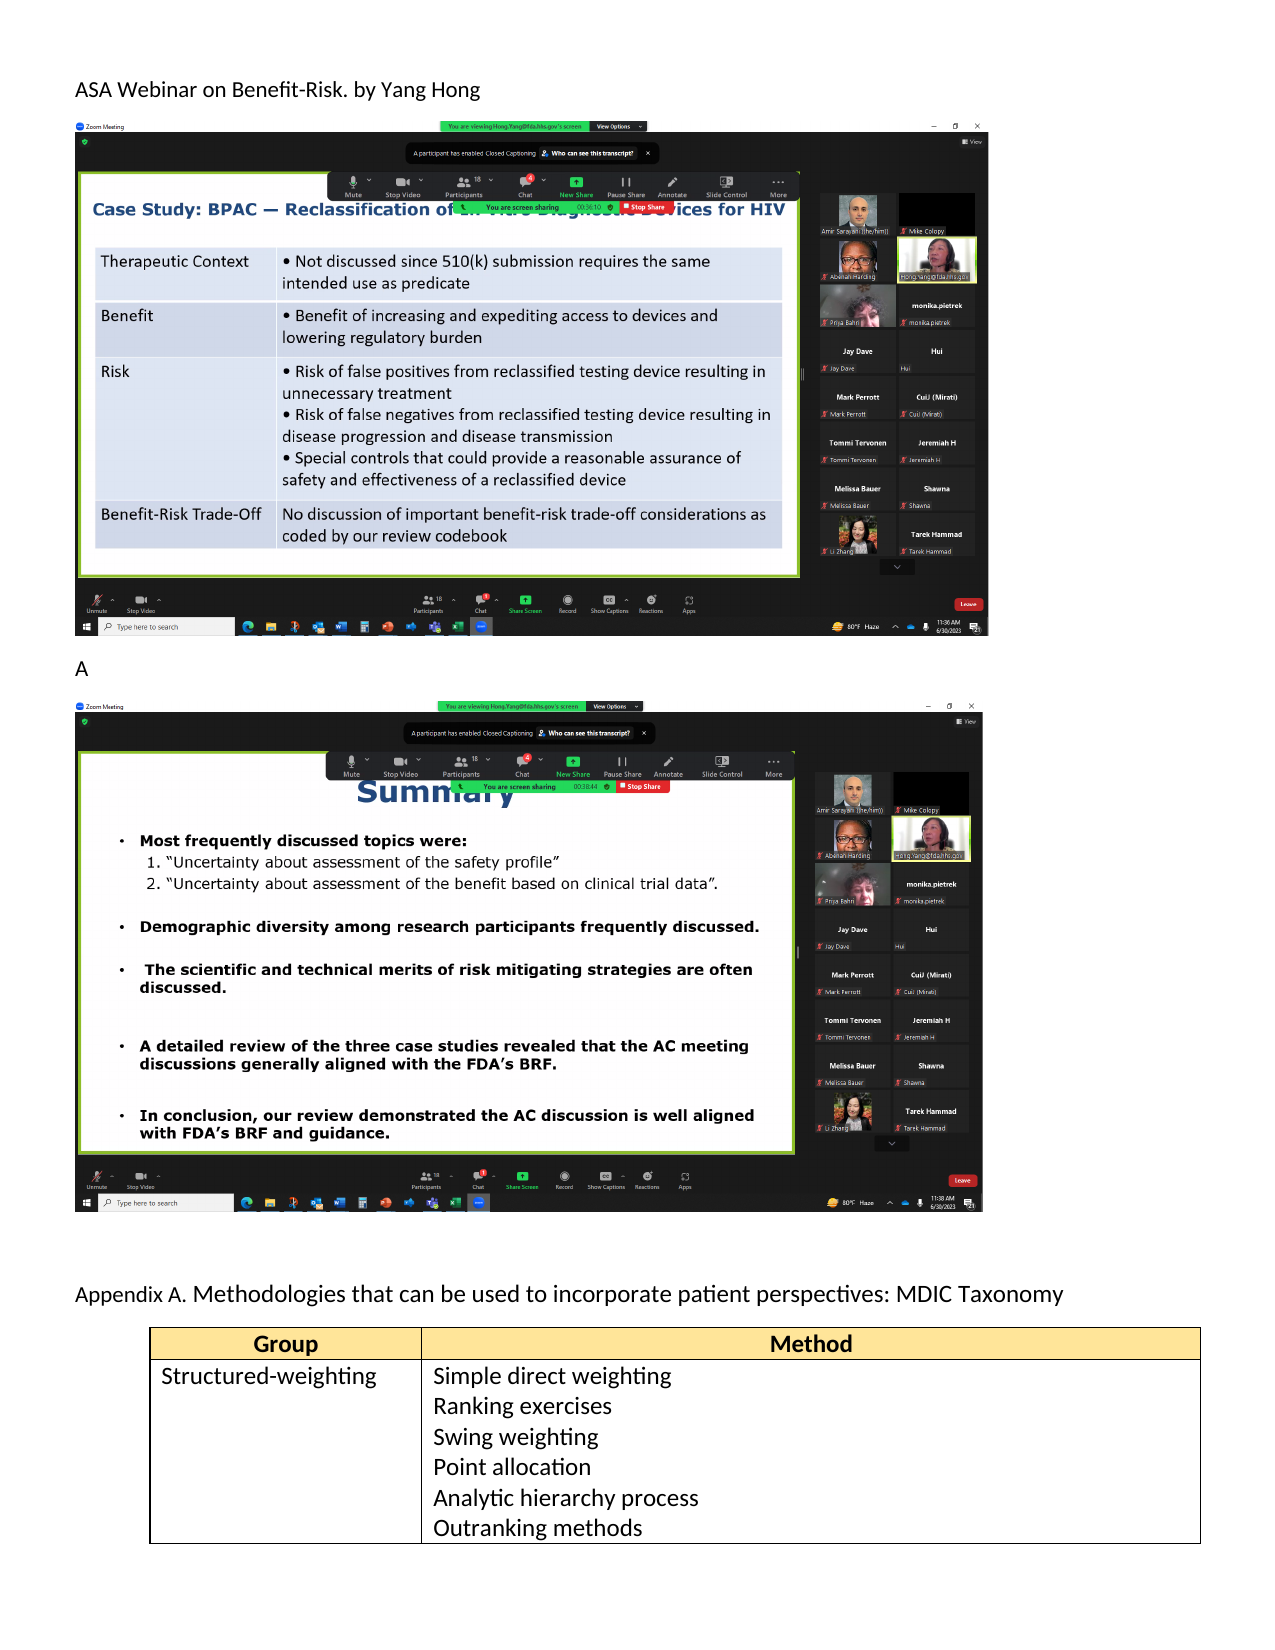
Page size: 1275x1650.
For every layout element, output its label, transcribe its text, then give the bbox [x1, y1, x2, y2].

text Appendix A. Methodologies that can be used to incorporate patient perspectives: MDIC Taxonomy [75, 1278, 1200, 1308]
table_header Method [422, 1328, 1200, 1359]
table_cell Simple direct weighting Ranking exercises Swing weighting Point allocation Analytic hierarchy process Outranking methods [422, 1360, 1200, 1543]
text ASA Webinar on Benefit-Risk. by Yang Hong [75, 75, 1200, 103]
table_header Group [151, 1328, 421, 1359]
picture [75, 121, 989, 636]
picture [75, 701, 983, 1212]
text A [75, 654, 1200, 682]
table_cell Structured-weighting [151, 1360, 421, 1543]
